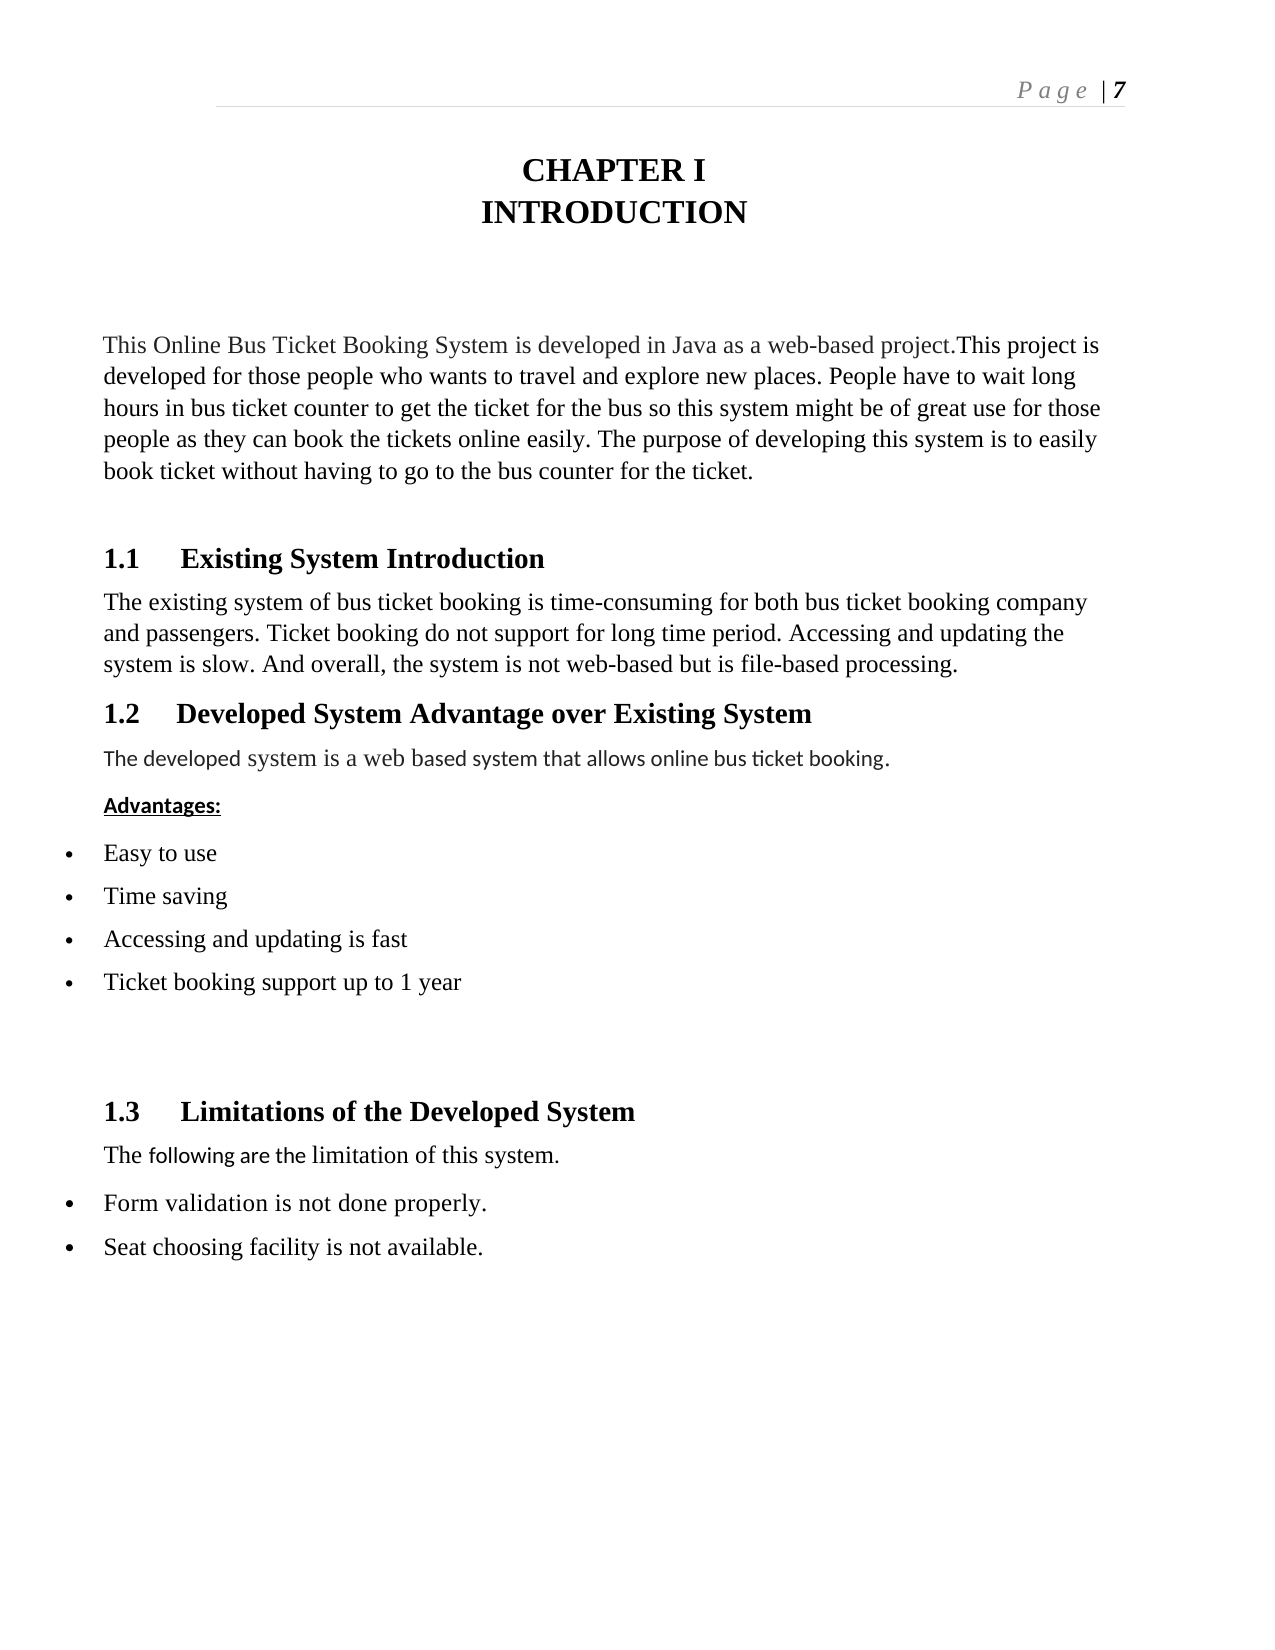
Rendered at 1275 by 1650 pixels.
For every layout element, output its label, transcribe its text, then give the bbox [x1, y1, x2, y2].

text The following are the limitation of this system. [103, 1140, 1125, 1169]
text This Online Bus Ticket Booking System is developed in Java as a web-based project.This project is developed for those people who wants to travel and explore new places. People have to wait long hours in bus ticket counter to get the ticket for the bus so this system might be of great use for those people as they can book the tickets online easily. The purpose of developing this system is to easily book ticket without having to go to the bus counter for the ticket. [102, 330, 1125, 485]
list Easy to use [66, 838, 1125, 866]
list Time saving [66, 881, 1125, 909]
subtitle CHAPTER I [102, 150, 1125, 188]
list Form validation is not done properly. [66, 1188, 1125, 1217]
subtitle INTRODUCTION [103, 192, 1125, 230]
subtitle 1.2 Developed System Advantage over Existing System [103, 697, 1125, 730]
text The developed system is a web based system that allows online bus ticket booking. [103, 743, 1125, 772]
text The existing system of bus ticket booking is time-consuming for both bus ticket booking company and passengers. Ticket booking do not support for long time period. Accessing and updating the system is slow. And overall, the system is not web-based but is file-based processing. [103, 587, 1125, 678]
text Advantages: [103, 791, 1125, 819]
list Seat choosing facility is not available. [66, 1232, 1125, 1260]
subtitle 1.3 Limitations of the Developed System [103, 1094, 1125, 1128]
list Ticket booking support up to 1 year [66, 967, 1125, 996]
subtitle 1.1 Existing System Introduction [103, 541, 1125, 574]
list Accessing and updating is fast [66, 924, 1125, 953]
